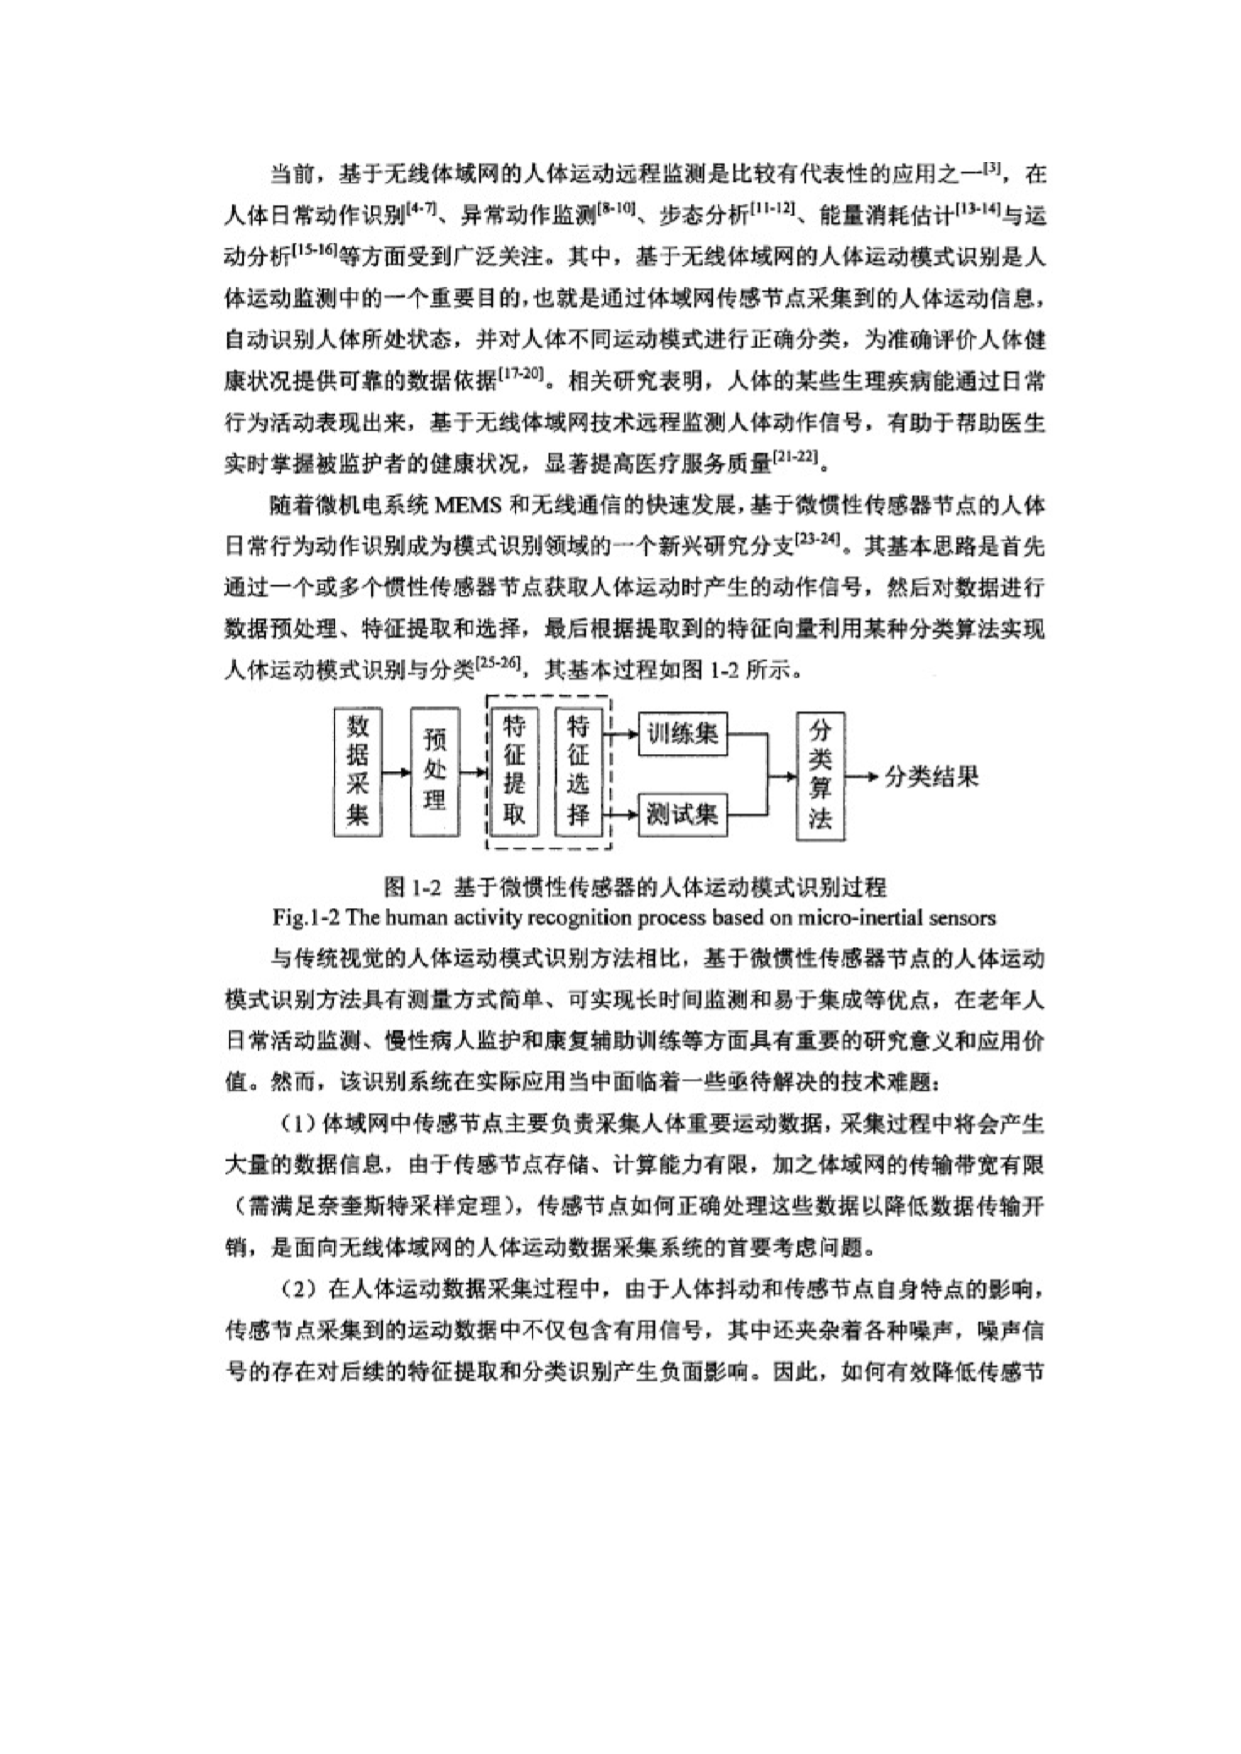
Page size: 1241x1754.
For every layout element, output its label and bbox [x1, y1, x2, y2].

picture [187, 162, 1053, 1393]
